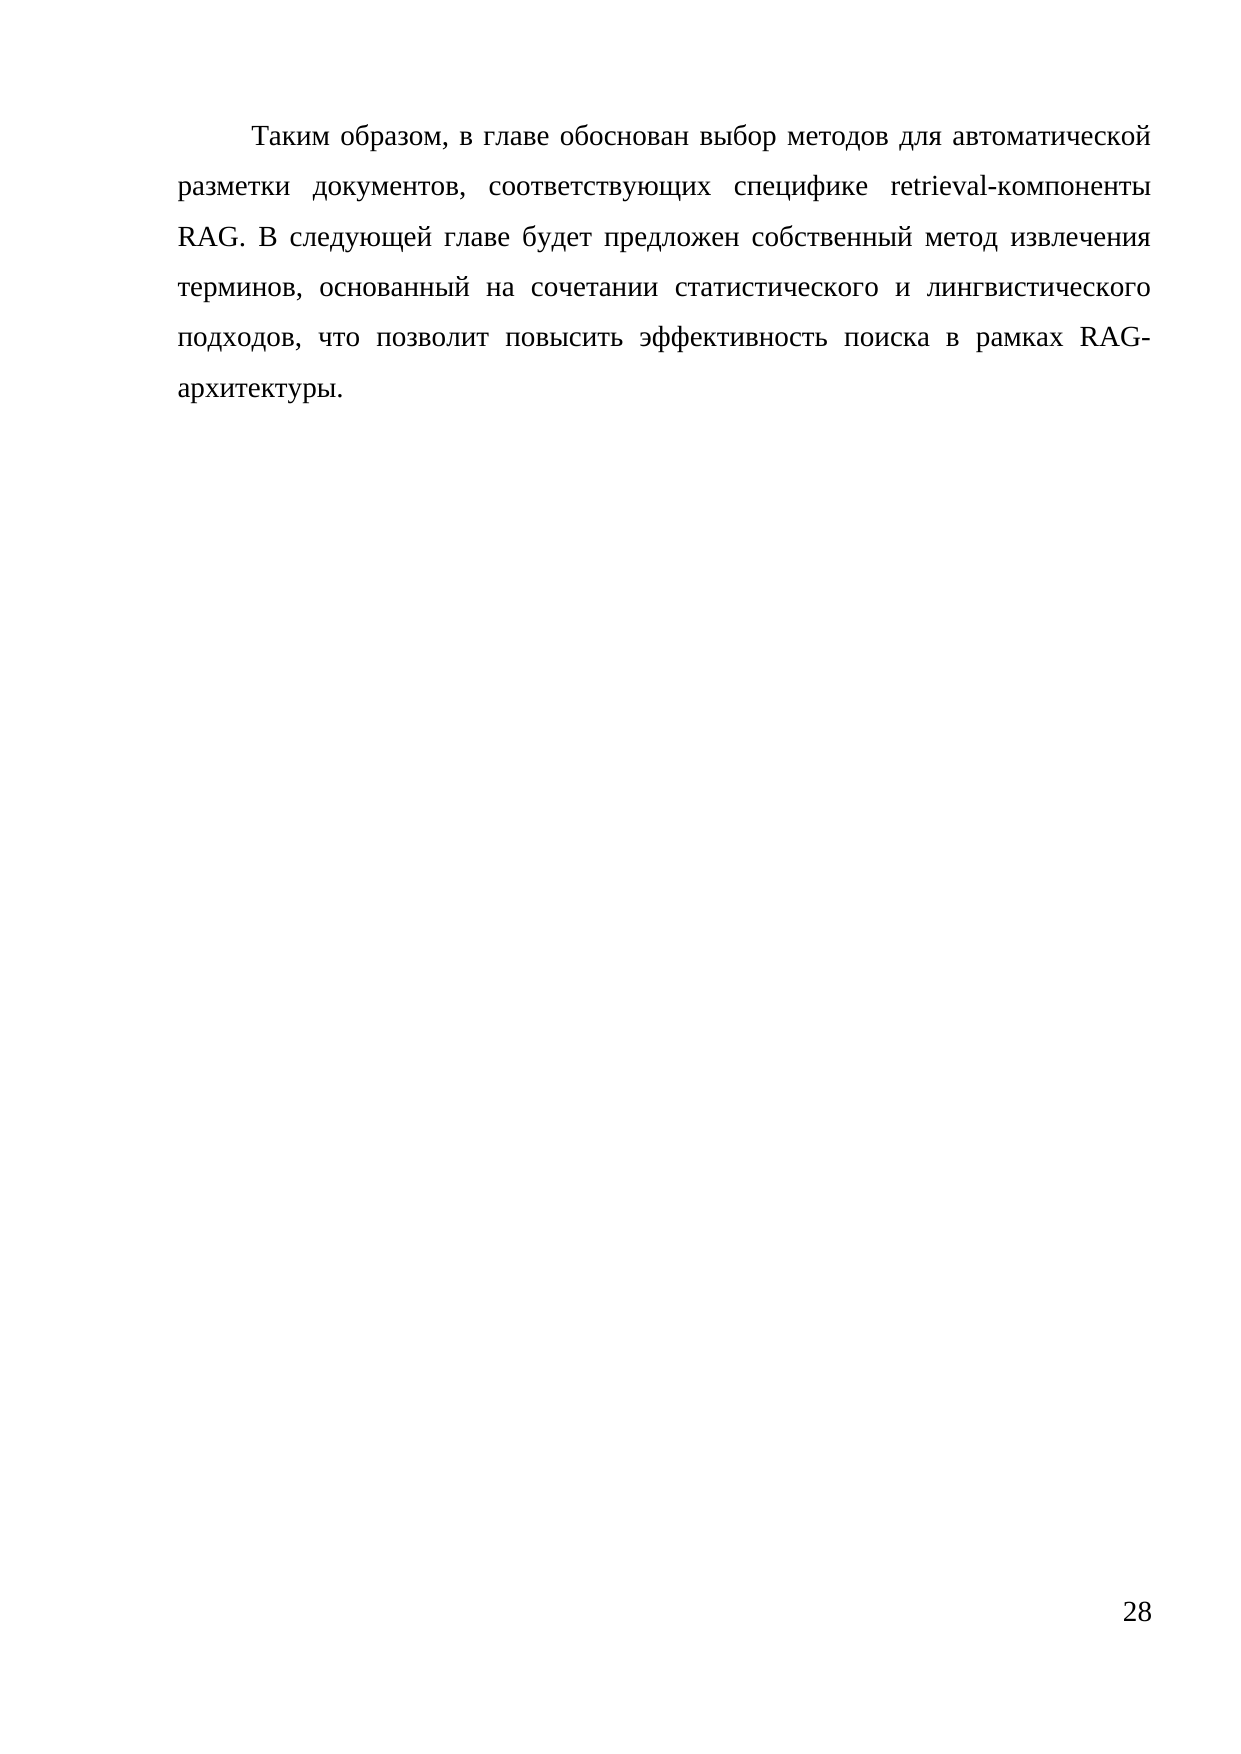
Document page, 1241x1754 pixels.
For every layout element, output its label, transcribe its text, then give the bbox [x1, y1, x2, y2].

text Таким образом, в главе обоснован выбор методов для автоматической разметки документов, соответствующих специфике retrieval-компоненты RAG. В следующей главе будет предложен собственный метод извлечения терминов, основанный на сочетании статистического и лингвистического подходов, что позволит повысить эффективность поиска в рамках RAG-архитектуры. [177, 118, 1152, 403]
